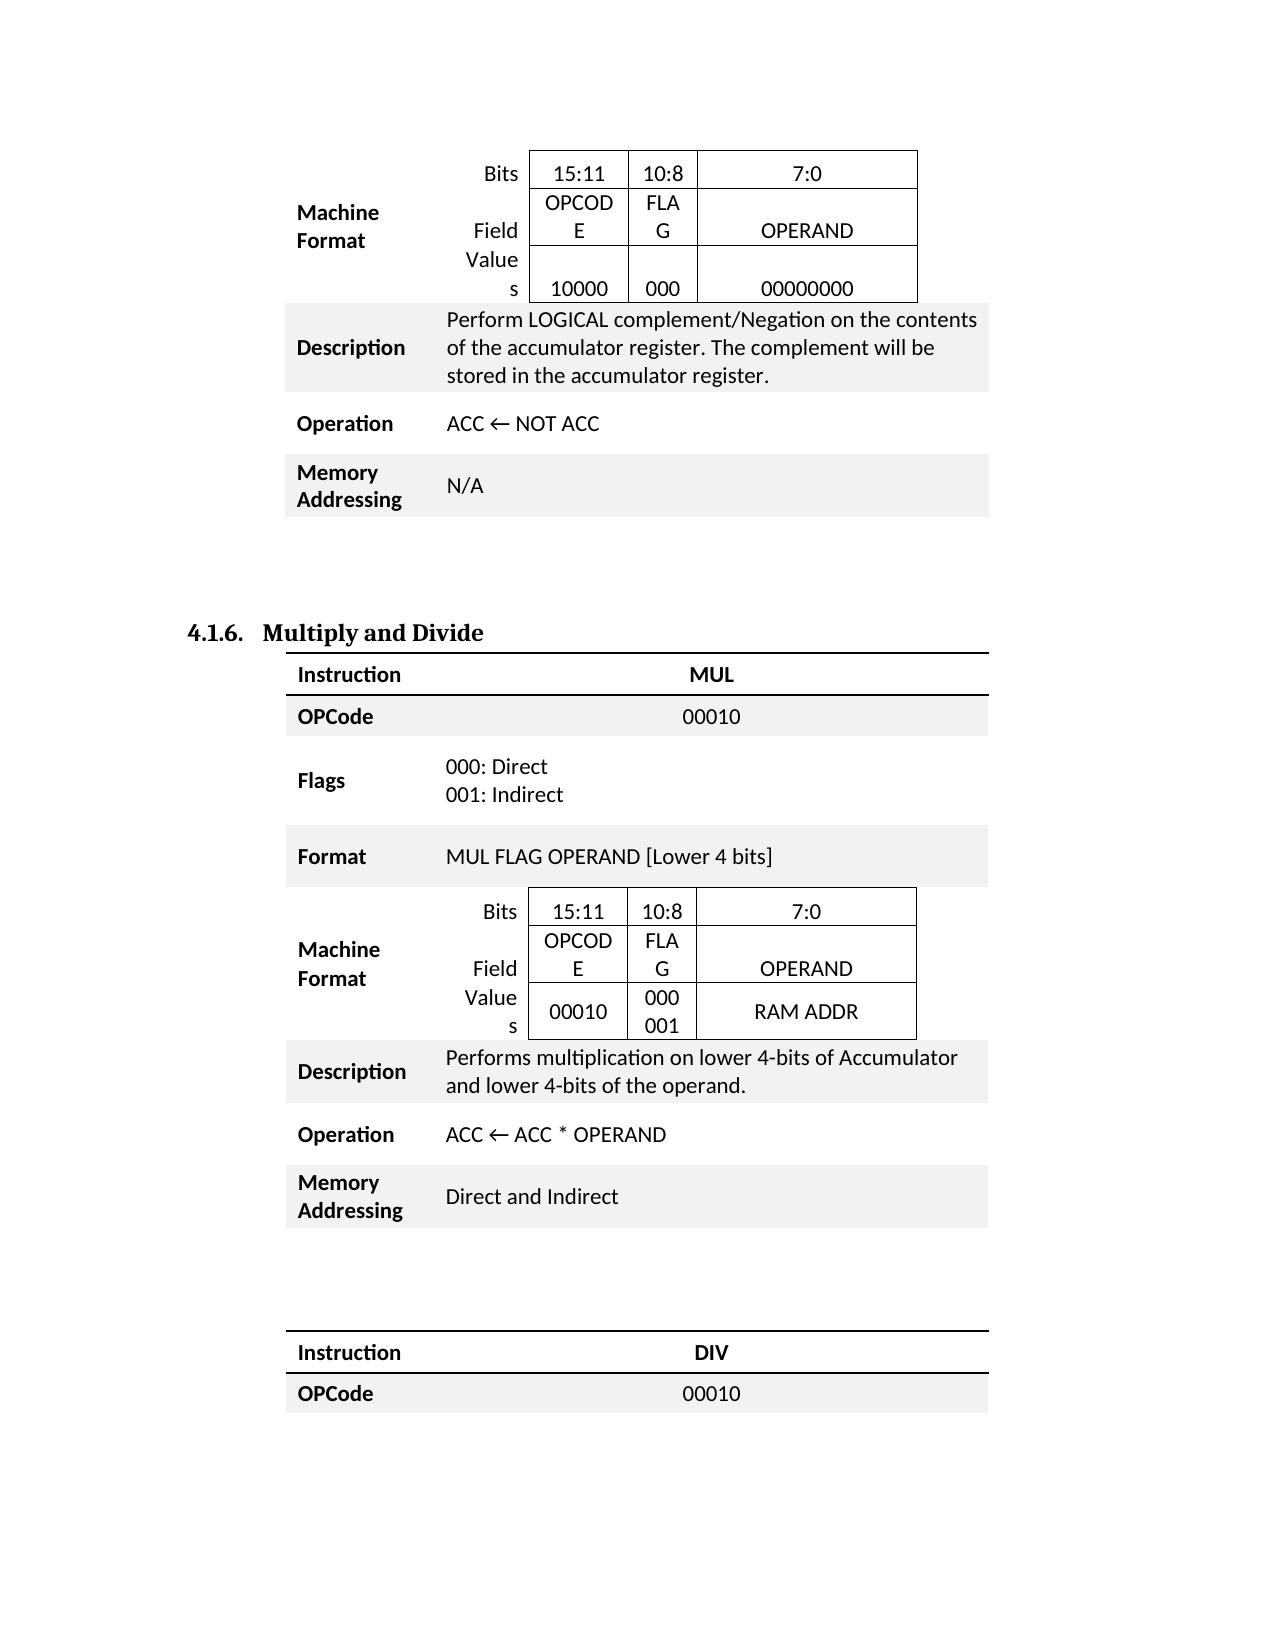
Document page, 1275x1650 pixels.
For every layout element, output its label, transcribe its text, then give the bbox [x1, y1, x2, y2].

subtitle Multiply and Divide [187, 619, 1125, 648]
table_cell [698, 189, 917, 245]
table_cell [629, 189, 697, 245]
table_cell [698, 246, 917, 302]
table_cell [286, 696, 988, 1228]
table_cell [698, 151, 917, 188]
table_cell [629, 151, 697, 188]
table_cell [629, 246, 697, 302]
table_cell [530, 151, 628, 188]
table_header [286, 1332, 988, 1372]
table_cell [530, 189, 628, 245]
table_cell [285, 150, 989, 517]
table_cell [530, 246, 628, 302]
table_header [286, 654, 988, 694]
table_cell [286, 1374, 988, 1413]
